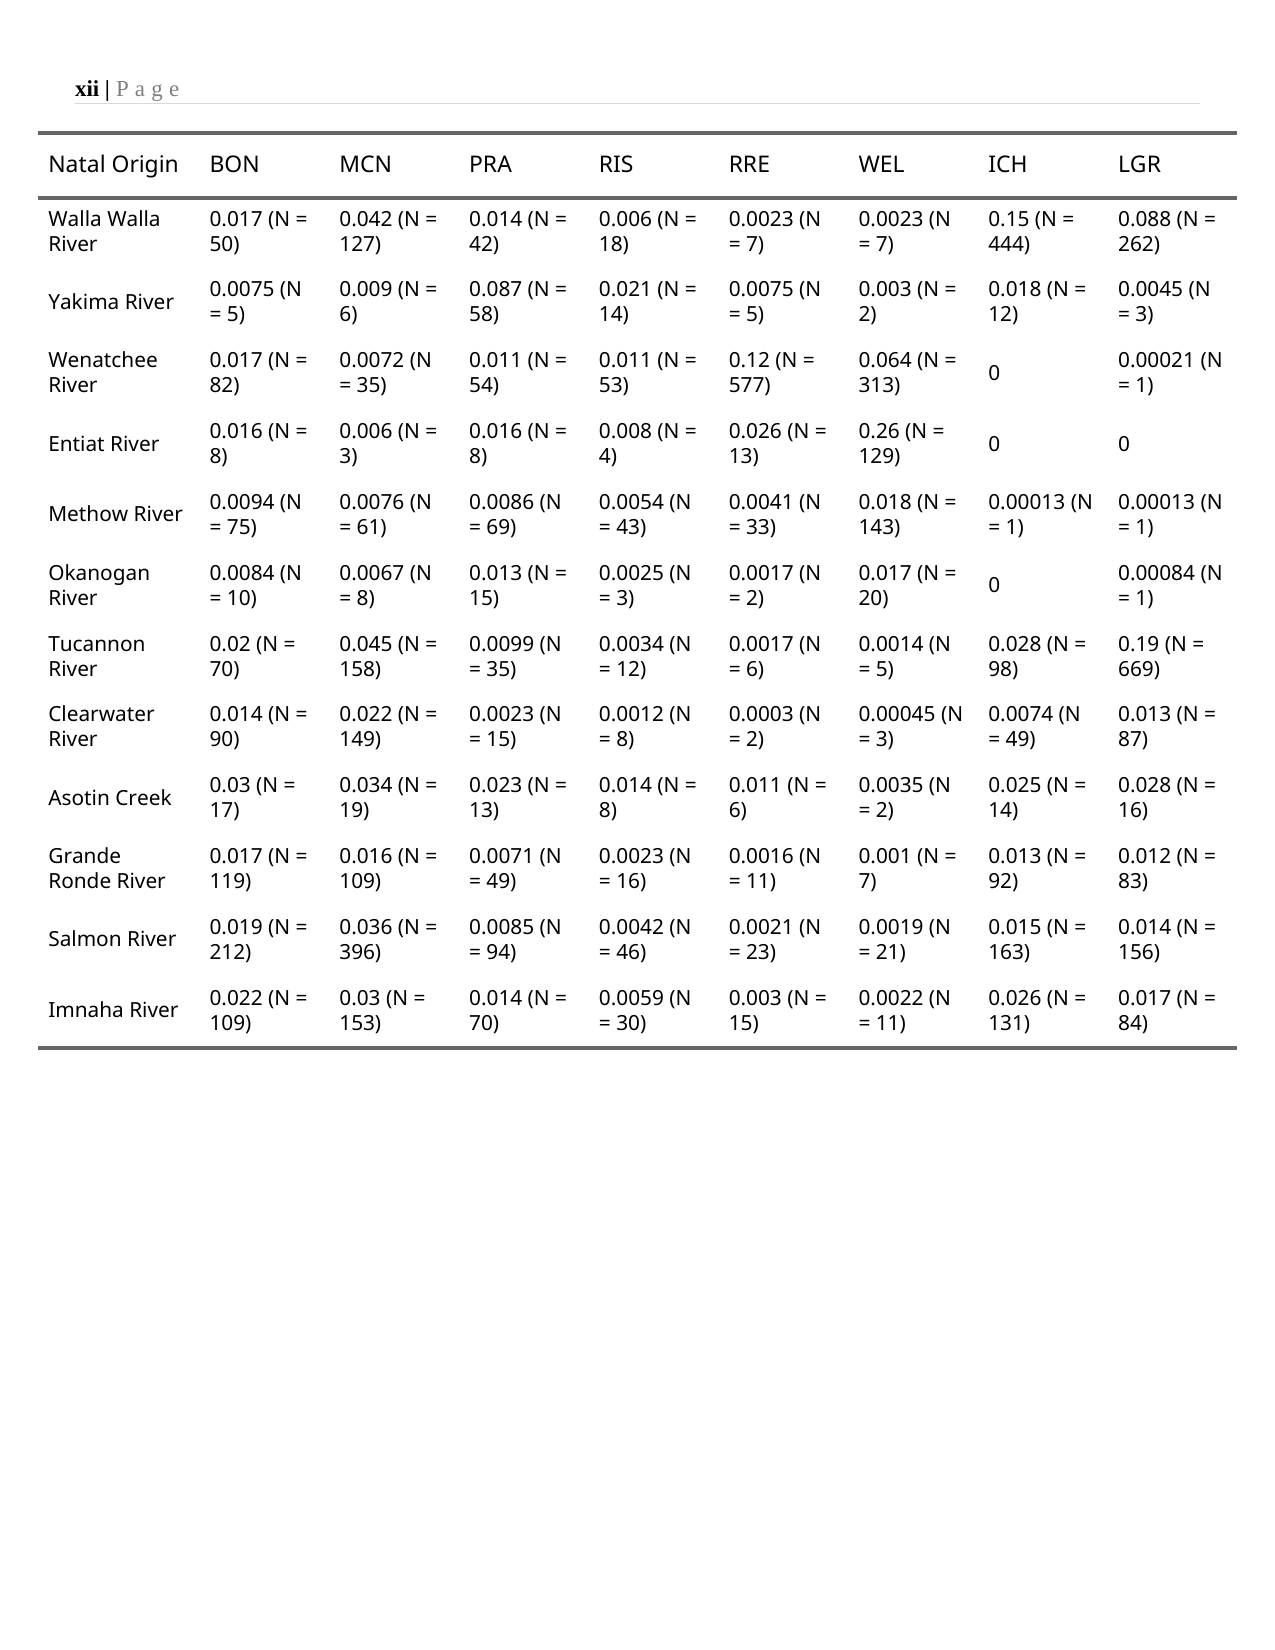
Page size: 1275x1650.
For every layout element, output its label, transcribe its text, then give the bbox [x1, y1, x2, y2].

table_cell 0.017 (N = 82) [199, 337, 329, 408]
table_cell 0.0099 (N = 35) [459, 621, 588, 691]
table_cell 0.011 (N = 6) [718, 762, 848, 833]
table_cell 0.0019 (N = 21) [848, 904, 978, 975]
table_cell 0.0076 (N = 61) [329, 479, 458, 550]
table_cell Salmon River [38, 904, 199, 975]
table_cell 0.0054 (N = 43) [588, 479, 718, 550]
table_cell 0.088 (N = 262) [1108, 200, 1237, 266]
table_cell 0.02 (N = 70) [199, 621, 329, 691]
table_cell 0.00021 (N = 1) [1108, 337, 1237, 408]
table_cell 0.009 (N = 6) [329, 266, 458, 337]
table_cell 0.014 (N = 70) [459, 975, 588, 1046]
table_cell 0.006 (N = 3) [329, 408, 458, 479]
table_cell 0.0016 (N = 11) [718, 833, 848, 904]
table_cell 0.00084 (N = 1) [1108, 550, 1237, 621]
table_cell 0.011 (N = 54) [459, 337, 588, 408]
table_cell 0.006 (N = 18) [588, 200, 718, 266]
table_cell 0.0034 (N = 12) [588, 621, 718, 691]
table_cell 0.0086 (N = 69) [459, 479, 588, 550]
table_cell 0.00045 (N = 3) [848, 691, 978, 762]
table_header PRA [459, 135, 588, 196]
table_cell 0.0084 (N = 10) [199, 550, 329, 621]
table_cell Wenatchee River [38, 337, 199, 408]
table_cell 0.013 (N = 92) [978, 833, 1107, 904]
table_header BON [199, 135, 329, 196]
table_cell 0.018 (N = 143) [848, 479, 978, 550]
table_cell 0.015 (N = 163) [978, 904, 1107, 975]
table_cell Imnaha River [38, 975, 199, 1046]
table_cell 0.034 (N = 19) [329, 762, 458, 833]
table_cell 0.012 (N = 83) [1108, 833, 1237, 904]
table_cell 0.022 (N = 109) [199, 975, 329, 1046]
table_cell 0.018 (N = 12) [978, 266, 1107, 337]
table_cell Methow River [38, 479, 199, 550]
table_cell 0.0074 (N = 49) [978, 691, 1107, 762]
table_cell 0.0072 (N = 35) [329, 337, 458, 408]
table_cell 0.0059 (N = 30) [588, 975, 718, 1046]
table_cell 0.0085 (N = 94) [459, 904, 588, 975]
table_cell 0.016 (N = 8) [459, 408, 588, 479]
table_cell 0.019 (N = 212) [199, 904, 329, 975]
table_cell 0.036 (N = 396) [329, 904, 458, 975]
table_header Natal Origin [38, 135, 199, 196]
table_cell 0.017 (N = 119) [199, 833, 329, 904]
table_cell 0.026 (N = 131) [978, 975, 1107, 1046]
table_cell 0.0021 (N = 23) [718, 904, 848, 975]
table_header LGR [1108, 135, 1237, 196]
table_cell 0.014 (N = 42) [459, 200, 588, 266]
table_cell 0.0071 (N = 49) [459, 833, 588, 904]
table_cell 0.0041 (N = 33) [718, 479, 848, 550]
table_cell 0.0022 (N = 11) [848, 975, 978, 1046]
table_cell 0.03 (N = 17) [199, 762, 329, 833]
table_cell 0.028 (N = 16) [1108, 762, 1237, 833]
table_cell 0.003 (N = 2) [848, 266, 978, 337]
table_cell Tucannon River [38, 621, 199, 691]
table_cell Okanogan River [38, 550, 199, 621]
table_header RRE [718, 135, 848, 196]
table_cell 0.014 (N = 156) [1108, 904, 1237, 975]
table_cell 0.00013 (N = 1) [978, 479, 1107, 550]
table_header MCN [329, 135, 458, 196]
table_cell 0.017 (N = 20) [848, 550, 978, 621]
table_cell 0.025 (N = 14) [978, 762, 1107, 833]
table_cell 0 [978, 550, 1107, 621]
table_cell 0.0067 (N = 8) [329, 550, 458, 621]
table_cell 0.0023 (N = 7) [718, 200, 848, 266]
table_cell 0.001 (N = 7) [848, 833, 978, 904]
table_cell 0.021 (N = 14) [588, 266, 718, 337]
table_cell 0 [978, 408, 1107, 479]
table_cell Entiat River [38, 408, 199, 479]
table_cell 0.022 (N = 149) [329, 691, 458, 762]
table_cell Yakima River [38, 266, 199, 337]
table_cell 0.016 (N = 8) [199, 408, 329, 479]
table_cell 0.0003 (N = 2) [718, 691, 848, 762]
table_cell 0 [1108, 408, 1237, 479]
table_cell 0.013 (N = 87) [1108, 691, 1237, 762]
table_cell 0.011 (N = 53) [588, 337, 718, 408]
table_cell 0.014 (N = 90) [199, 691, 329, 762]
table_cell 0.19 (N = 669) [1108, 621, 1237, 691]
table_cell 0.03 (N = 153) [329, 975, 458, 1046]
table_cell 0.0017 (N = 6) [718, 621, 848, 691]
table_cell 0.00013 (N = 1) [1108, 479, 1237, 550]
table_cell 0.014 (N = 8) [588, 762, 718, 833]
table_cell 0.15 (N = 444) [978, 200, 1107, 266]
table_cell 0.016 (N = 109) [329, 833, 458, 904]
table_header ICH [978, 135, 1107, 196]
table_cell 0.0075 (N = 5) [718, 266, 848, 337]
table_cell Clearwater River [38, 691, 199, 762]
table_cell 0.0094 (N = 75) [199, 479, 329, 550]
table_header RIS [588, 135, 718, 196]
table_cell 0.087 (N = 58) [459, 266, 588, 337]
table_cell 0.028 (N = 98) [978, 621, 1107, 691]
table_cell 0.0017 (N = 2) [718, 550, 848, 621]
table_cell 0.017 (N = 50) [199, 200, 329, 266]
table_cell 0.064 (N = 313) [848, 337, 978, 408]
table_cell 0 [978, 337, 1107, 408]
table_cell Walla Walla River [38, 200, 199, 266]
table_cell 0.003 (N = 15) [718, 975, 848, 1046]
table_cell 0.023 (N = 13) [459, 762, 588, 833]
table_cell 0.013 (N = 15) [459, 550, 588, 621]
table_cell 0.008 (N = 4) [588, 408, 718, 479]
table_cell 0.0075 (N = 5) [199, 266, 329, 337]
table_cell Asotin Creek [38, 762, 199, 833]
table_header WEL [848, 135, 978, 196]
table_cell 0.0014 (N = 5) [848, 621, 978, 691]
table_cell 0.042 (N = 127) [329, 200, 458, 266]
table_cell Grande Ronde River [38, 833, 199, 904]
table_cell 0.0042 (N = 46) [588, 904, 718, 975]
table_cell 0.017 (N = 84) [1108, 975, 1237, 1046]
table_cell 0.0023 (N = 7) [848, 200, 978, 266]
table_cell 0.0023 (N = 15) [459, 691, 588, 762]
table_cell 0.045 (N = 158) [329, 621, 458, 691]
table_cell 0.0023 (N = 16) [588, 833, 718, 904]
table_cell 0.0012 (N = 8) [588, 691, 718, 762]
table_cell 0.0035 (N = 2) [848, 762, 978, 833]
table_cell 0.12 (N = 577) [718, 337, 848, 408]
table_cell 0.0045 (N = 3) [1108, 266, 1237, 337]
table_cell 0.026 (N = 13) [718, 408, 848, 479]
table_cell 0.0025 (N = 3) [588, 550, 718, 621]
table_cell 0.26 (N = 129) [848, 408, 978, 479]
